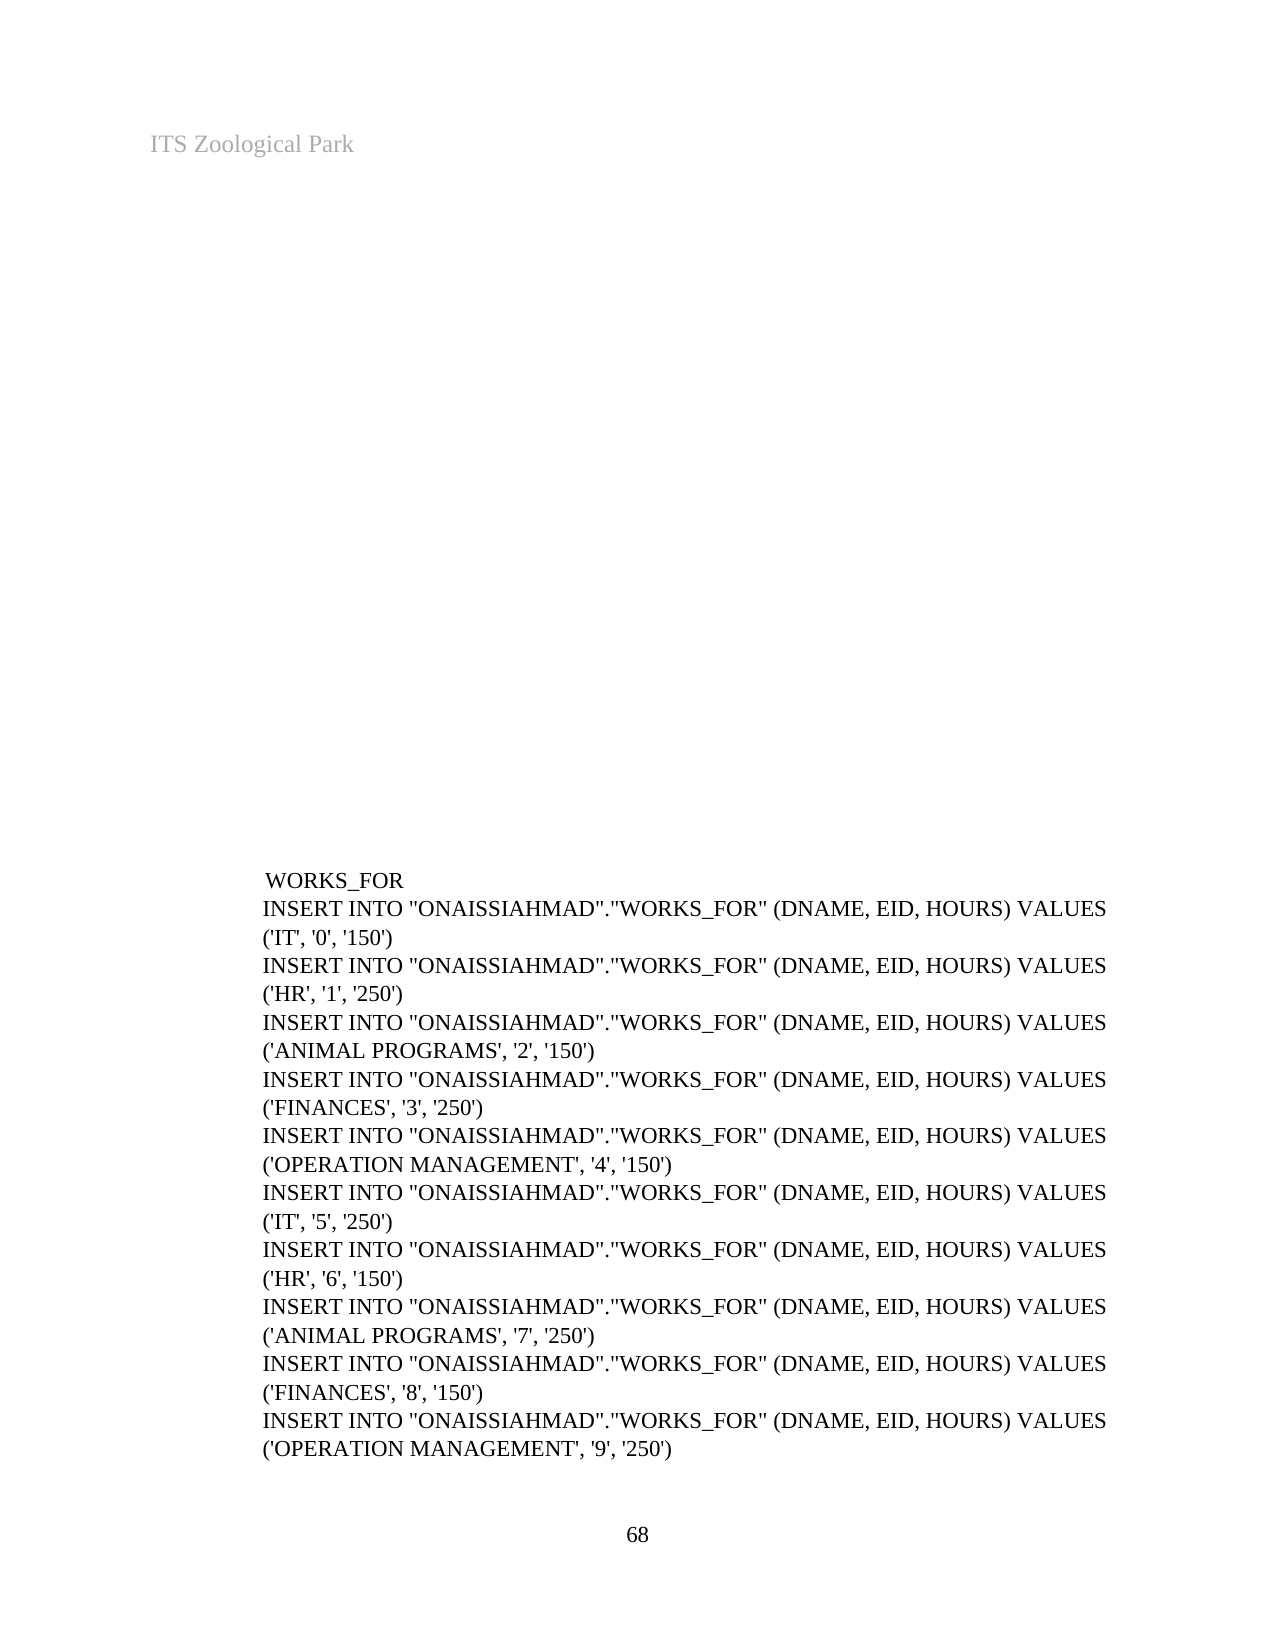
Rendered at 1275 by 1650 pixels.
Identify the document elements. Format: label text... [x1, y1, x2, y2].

list INSERT INTO "ONAISSIAHMAD"."WORKS_FOR" (DNAME, EID, HOURS) VALUES ('OPERATION MANAGEMENT', '4', '150') [262, 1123, 1125, 1177]
list INSERT INTO "ONAISSIAHMAD"."WORKS_FOR" (DNAME, EID, HOURS) VALUES ('ANIMAL PROGRAMS', '2', '150') [262, 1009, 1125, 1064]
list INSERT INTO "ONAISSIAHMAD"."WORKS_FOR" (DNAME, EID, HOURS) VALUES ('OPERATION MANAGEMENT', '9', '250') [262, 1407, 1125, 1462]
list INSERT INTO "ONAISSIAHMAD"."WORKS_FOR" (DNAME, EID, HOURS) VALUES ('IT', '0', '150') [262, 895, 1125, 950]
list INSERT INTO "ONAISSIAHMAD"."WORKS_FOR" (DNAME, EID, HOURS) VALUES ('ANIMAL PROGRAMS', '7', '250') [262, 1293, 1125, 1348]
text WORKS_FOR [150, 867, 1125, 893]
list INSERT INTO "ONAISSIAHMAD"."WORKS_FOR" (DNAME, EID, HOURS) VALUES ('FINANCES', '3', '250') [262, 1066, 1125, 1121]
list INSERT INTO "ONAISSIAHMAD"."WORKS_FOR" (DNAME, EID, HOURS) VALUES ('HR', '1', '250') [262, 952, 1125, 1007]
list INSERT INTO "ONAISSIAHMAD"."WORKS_FOR" (DNAME, EID, HOURS) VALUES ('FINANCES', '8', '150') [262, 1350, 1125, 1405]
list INSERT INTO "ONAISSIAHMAD"."WORKS_FOR" (DNAME, EID, HOURS) VALUES ('HR', '6', '150') [262, 1236, 1125, 1291]
list INSERT INTO "ONAISSIAHMAD"."WORKS_FOR" (DNAME, EID, HOURS) VALUES ('IT', '5', '250') [262, 1179, 1125, 1234]
